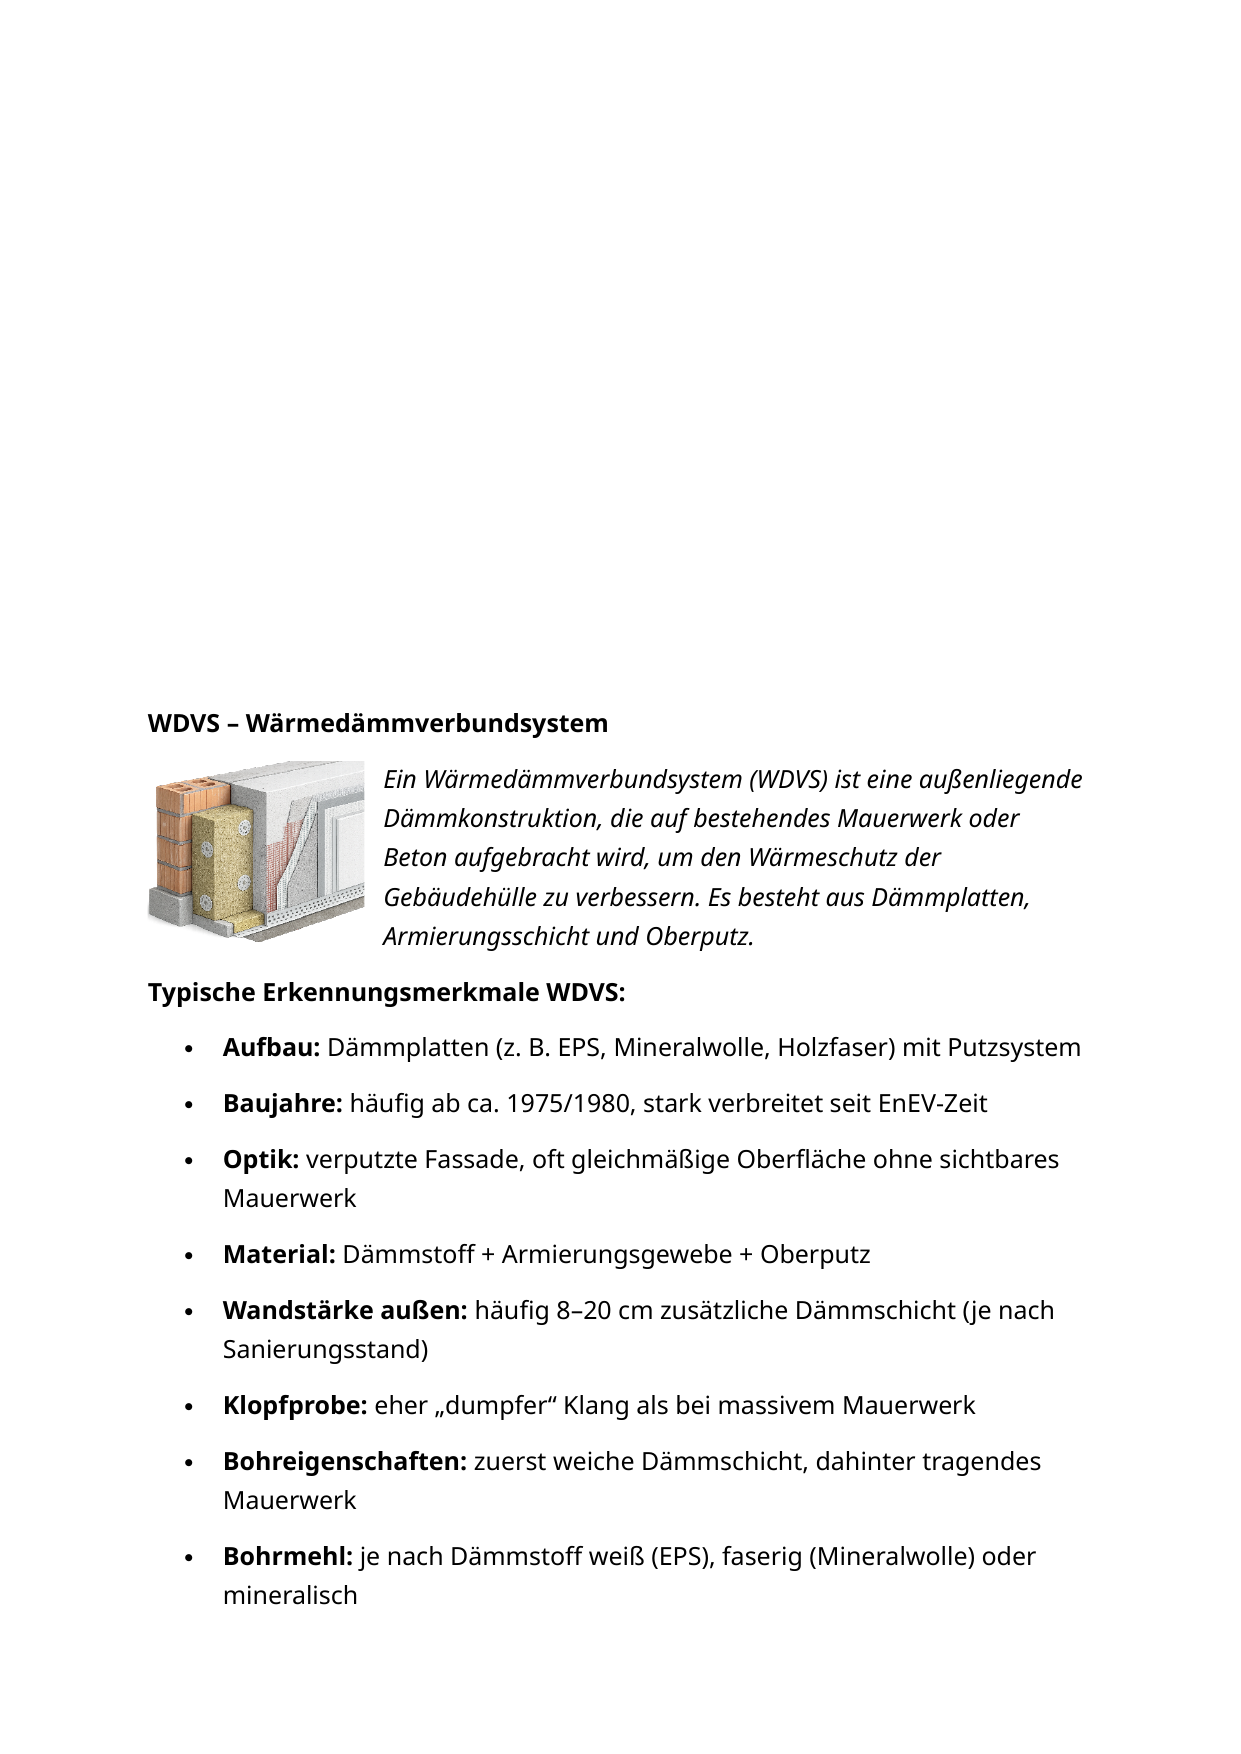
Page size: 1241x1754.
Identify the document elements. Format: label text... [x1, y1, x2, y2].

picture [147, 761, 365, 942]
list Material: Dämmstoff + Armierungsgewebe + Oberputz [185, 1237, 1093, 1271]
text Ein Wärmedämmverbundsystem (WDVS) ist eine außenliegende Dämmkonstruktion, die auf bestehendes Mauerwerk oder Beton aufgebracht wird, um den Wärmeschutz der Gebäudehülle zu verbessern. Es besteht aus Dämmplatten, Armierungsschicht und Oberputz. [148, 762, 1093, 952]
list Bohrmehl: je nach Dämmstoff weiß (EPS), faserig (Mineralwolle) oder mineralisch [185, 1538, 1093, 1612]
list Aufbau: Dämmplatten (z. B. EPS, Mineralwolle, Holzfaser) mit Putzsystem [185, 1030, 1093, 1064]
list Optik: verputzte Fassade, oft gleichmäßige Oberfläche ohne sichtbares Mauerwerk [185, 1142, 1093, 1215]
list Bohreigenschaften: zuerst weiche Dämmschicht, dahinter tragendes Mauerwerk [185, 1443, 1093, 1517]
text Typische Erkennungsmerkmale WDVS: [148, 974, 1093, 1008]
list Wandstärke außen: häufig 8–20 cm zusätzliche Dämmschicht (je nach Sanierungsstand) [185, 1293, 1093, 1366]
text WDVS – Wärmedämmverbundsystem [148, 706, 1093, 740]
list Klopfprobe: eher „dumpfer“ Klang als bei massivem Mauerwerk [185, 1388, 1093, 1422]
list Baujahre: häufig ab ca. 1975/1980, stark verbreitet seit EnEV-Zeit [185, 1086, 1093, 1120]
